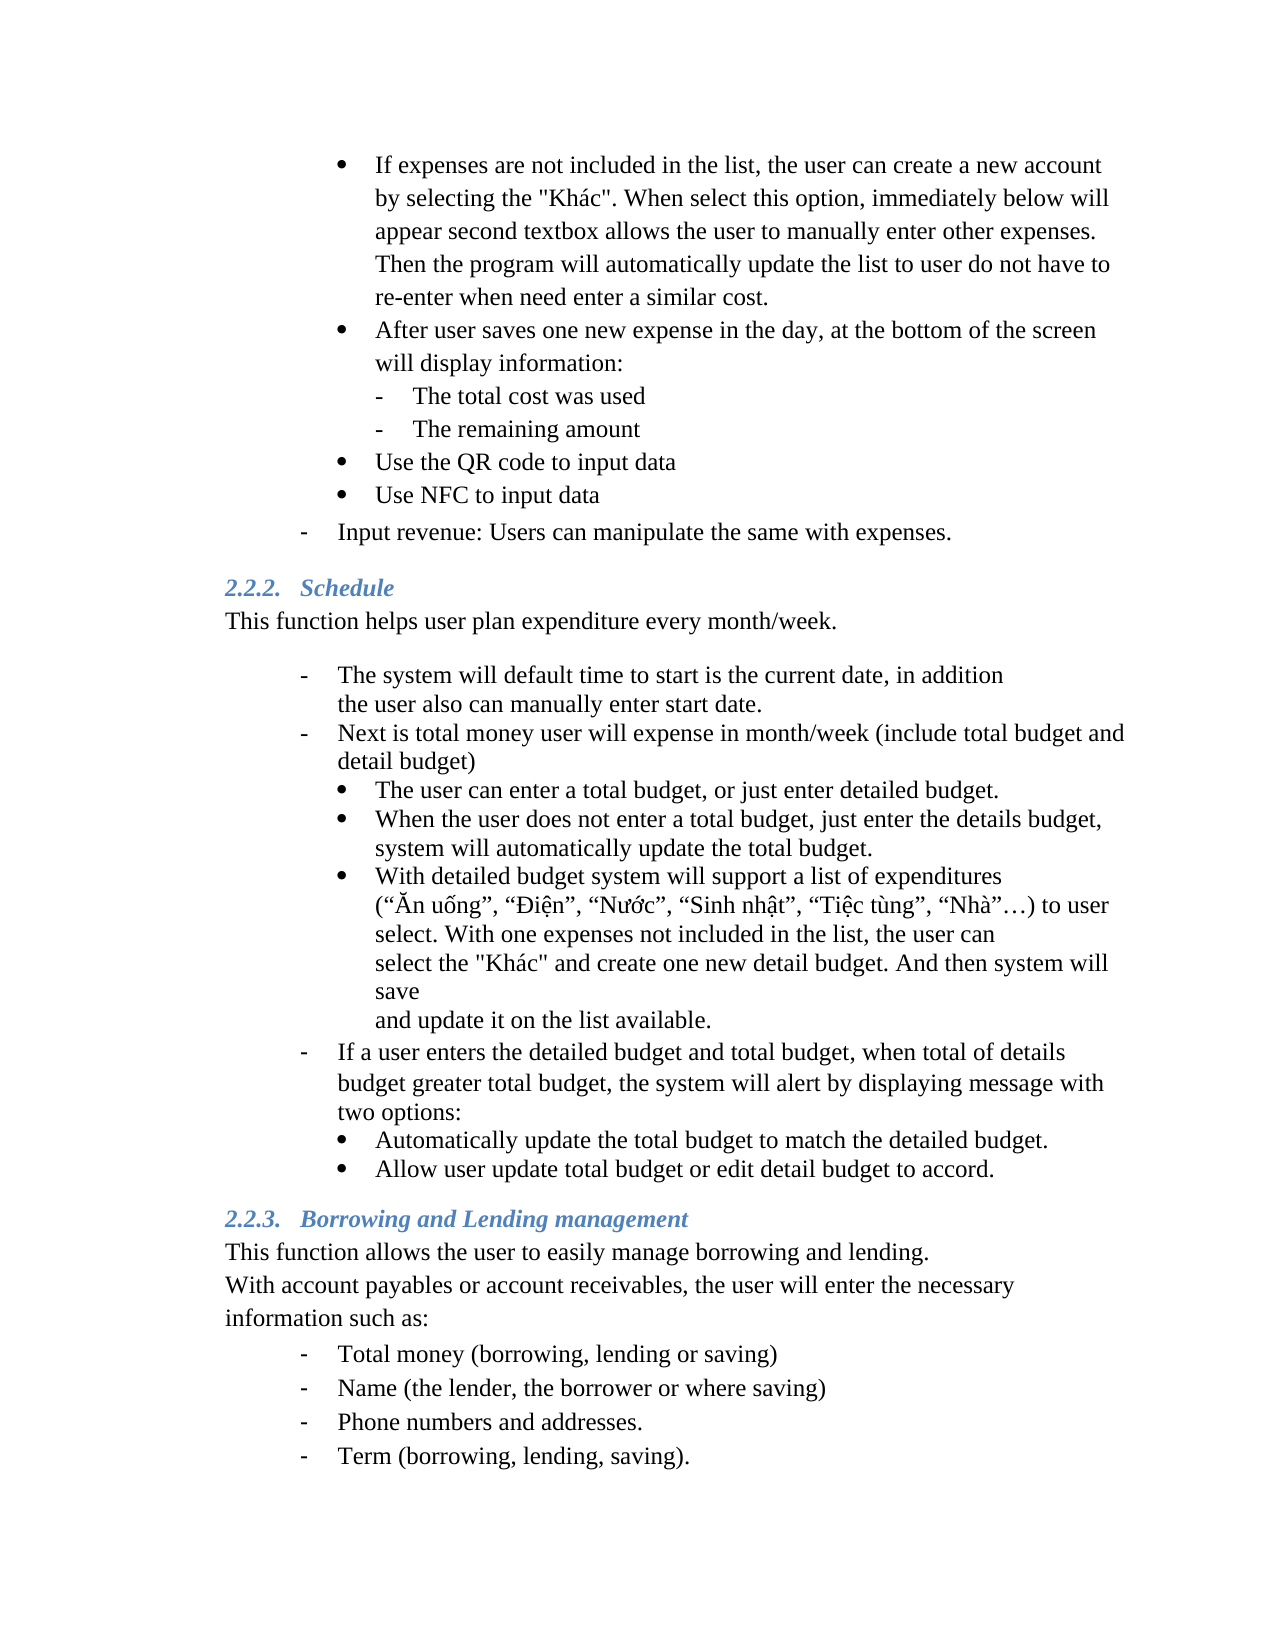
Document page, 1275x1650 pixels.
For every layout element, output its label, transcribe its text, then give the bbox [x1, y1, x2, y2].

list The total cost was used [375, 381, 1125, 410]
list If expenses are not included in the list, the user can create a new account by selecting the "Khác". When select this option, immediately below will appear second textbox allows the user to manually enter other expenses. Then the program will automatically update the list to user do not have to re-enter when need enter a similar cost. [337, 150, 1125, 311]
list After user saves one new expense in the day, at the bottom of the screen will display information: [337, 315, 1125, 377]
list Automatically update the total budget to match the detailed budget. [337, 1125, 1125, 1154]
list Input revenue: Users can manipulate the same with expenses. [300, 513, 1125, 547]
list With detailed budget system will support a list of expenditures (“Ăn uống”, “Điện”, “Nước”, “Sinh nhật”, “Tiệc tùng”, “Nhà”…) to user select. With one expenses not included in the list, the user can select the "Khác" and create one new detail budget. And then system will save and update it on the list available. [337, 861, 1125, 1034]
list The user can enter a total budget, or just enter detailed budget. [337, 775, 1125, 804]
list Term (borrowing, lending, saving). [300, 1438, 1125, 1472]
list Use the QR code to input data [337, 447, 1125, 476]
text This function helps user plan expenditure every month/week. [150, 606, 1125, 635]
list The remaining amount [375, 414, 1125, 443]
subtitle Borrowing and Lending management [225, 1204, 1125, 1232]
list Use NFC to input data [337, 480, 1125, 509]
list Phone numbers and addresses. [300, 1404, 1125, 1438]
text With account payables or account receivables, the user will enter the necessary information such as: [225, 1270, 1125, 1332]
list When the user does not enter a total budget, just enter the details budget, system will automatically update the total budget. [337, 804, 1125, 861]
list Name (the lender, the borrower or where saving) [300, 1370, 1125, 1404]
list The system will default time to start is the current date, in addition the user also can manually enter start date. [300, 660, 1125, 718]
list If a user enters the detailed budget and total budget, when total of details budget greater total budget, the system will alert by displaying message with two options: [300, 1034, 1125, 1125]
subtitle Schedule [225, 573, 1125, 602]
text This function allows the user to easily manage borrowing and lending. [150, 1237, 1125, 1266]
list Total money (borrowing, lending or saving) [300, 1336, 1125, 1370]
list Allow user update total budget or edit detail budget to accord. [337, 1154, 1125, 1183]
list Next is total money user will expense in month/week (include total budget and detail budget) [300, 718, 1125, 775]
